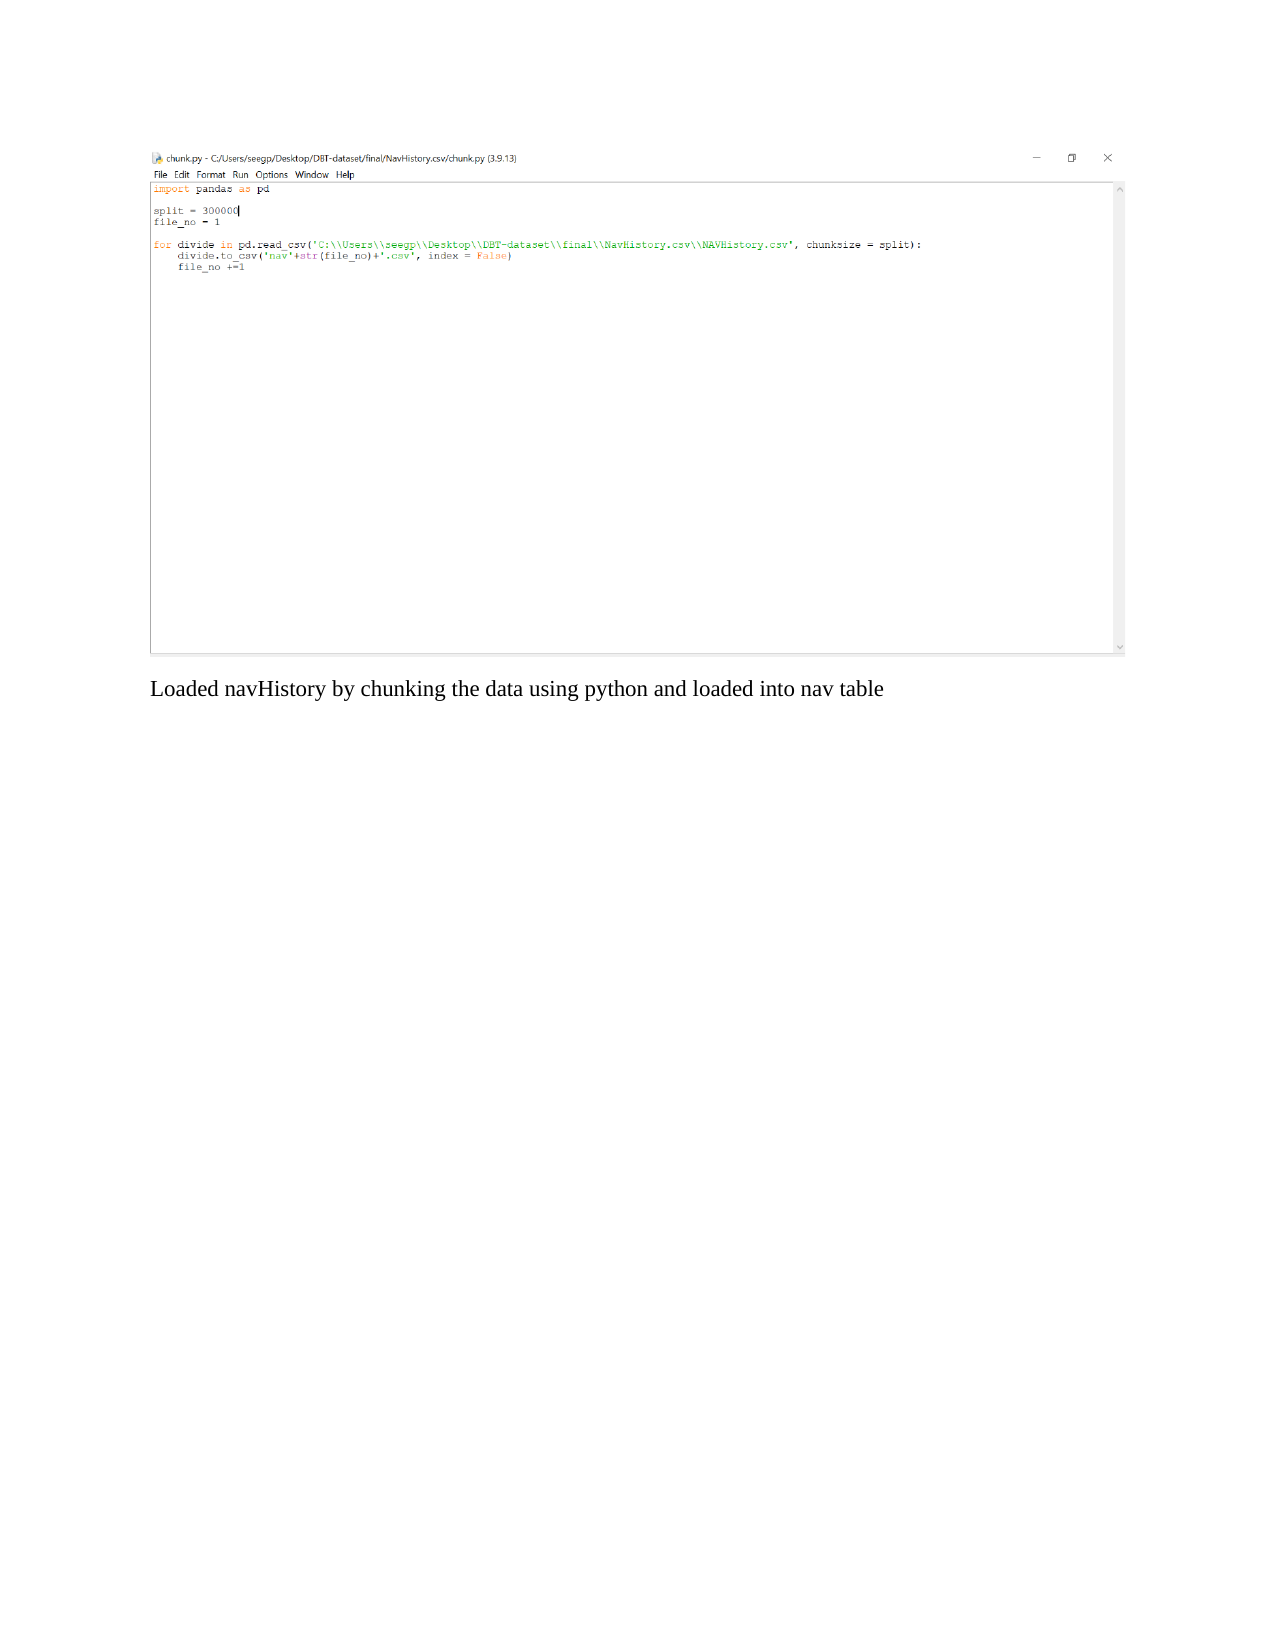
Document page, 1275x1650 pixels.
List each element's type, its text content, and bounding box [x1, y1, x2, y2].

text Loaded navHistory by chunking the data using python and loaded into nav table [150, 675, 1125, 701]
picture [150, 150, 1125, 657]
